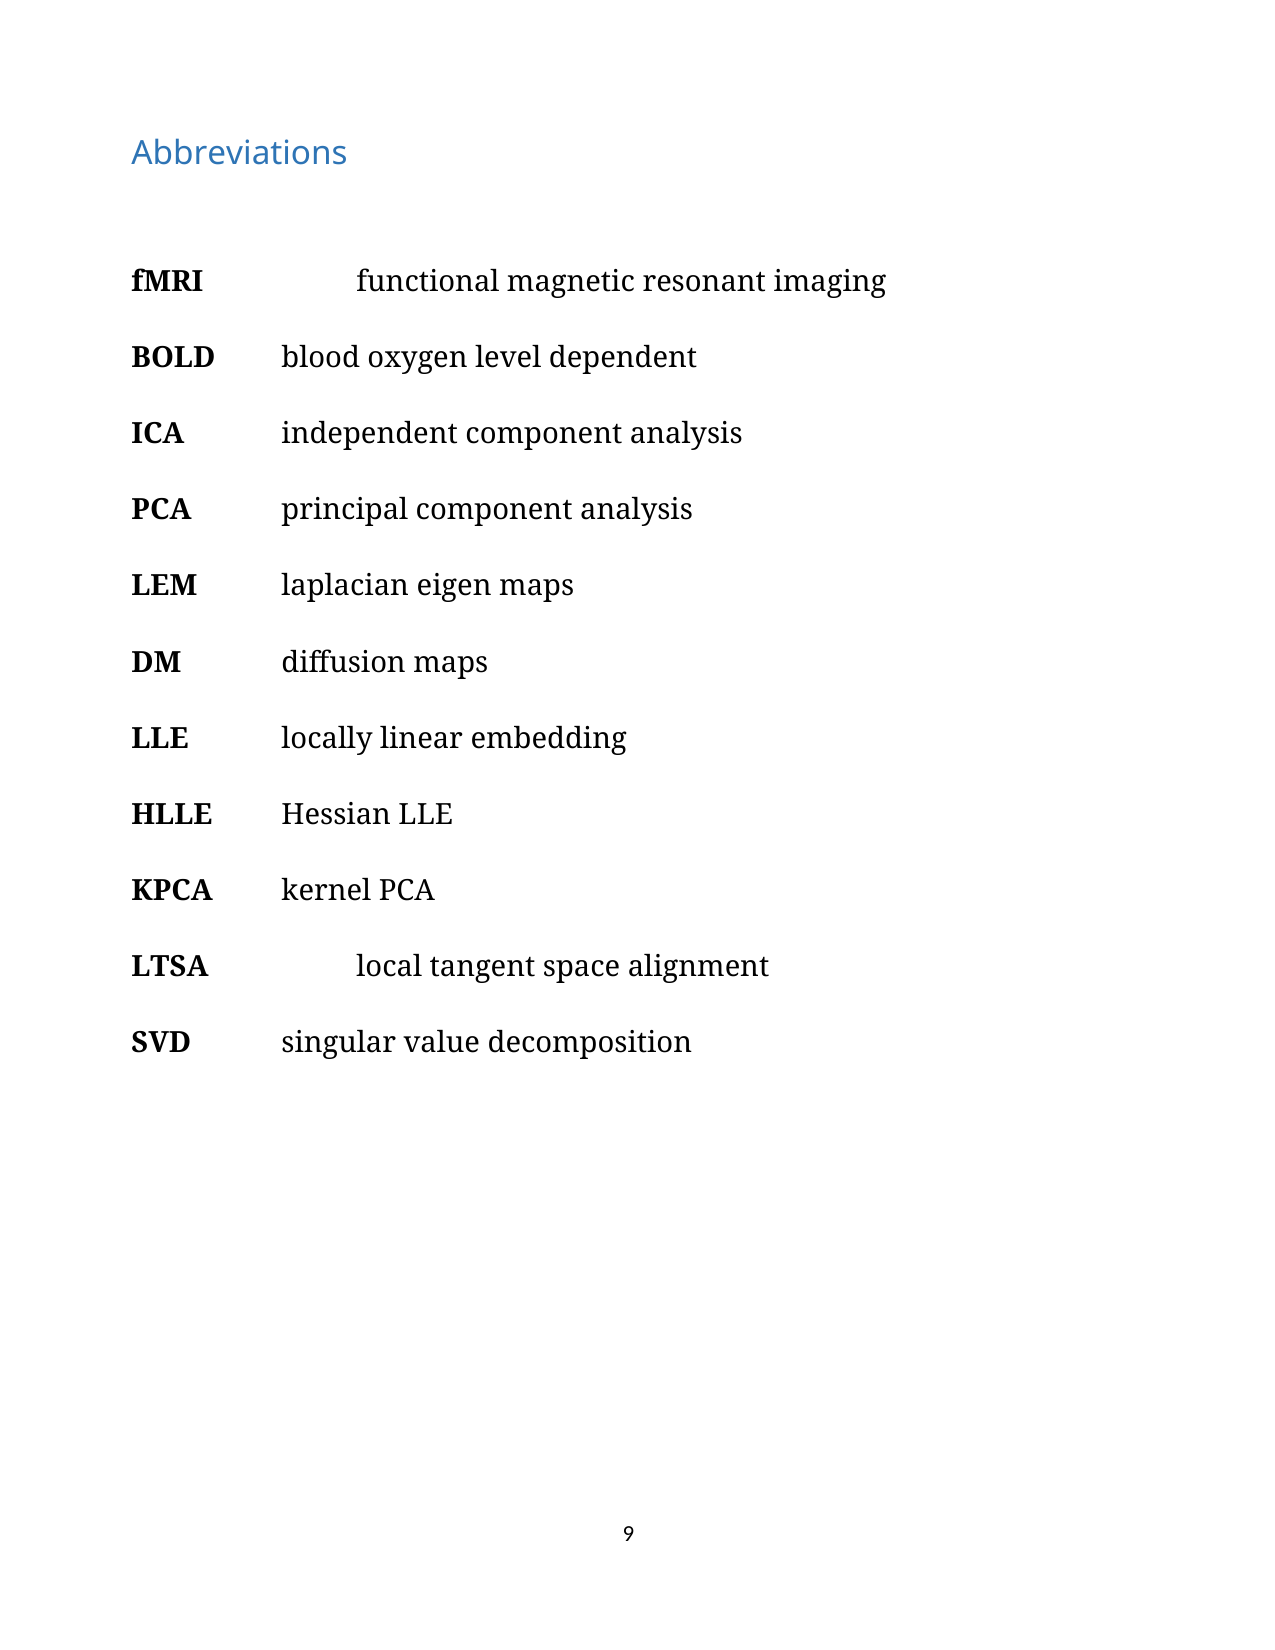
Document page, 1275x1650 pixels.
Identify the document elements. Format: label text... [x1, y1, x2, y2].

text DM diffusion maps [131, 641, 1125, 681]
text fMRI functional magnetic resonant imaging [131, 260, 1125, 300]
text BOLD blood oxygen level dependent [131, 336, 1125, 376]
subtitle Abbreviations [131, 128, 1125, 174]
text LLE locally linear embedding [131, 717, 1125, 757]
text SVD singular value decomposition [131, 1022, 1125, 1061]
text LEM laplacian eigen maps [131, 565, 1125, 604]
text PCA principal component analysis [131, 488, 1125, 528]
text ICA independent component analysis [131, 412, 1125, 452]
text KPCA kernel PCA [131, 869, 1125, 909]
text LTSA local tangent space alignment [131, 945, 1125, 985]
text HLLE Hessian LLE [131, 793, 1125, 833]
